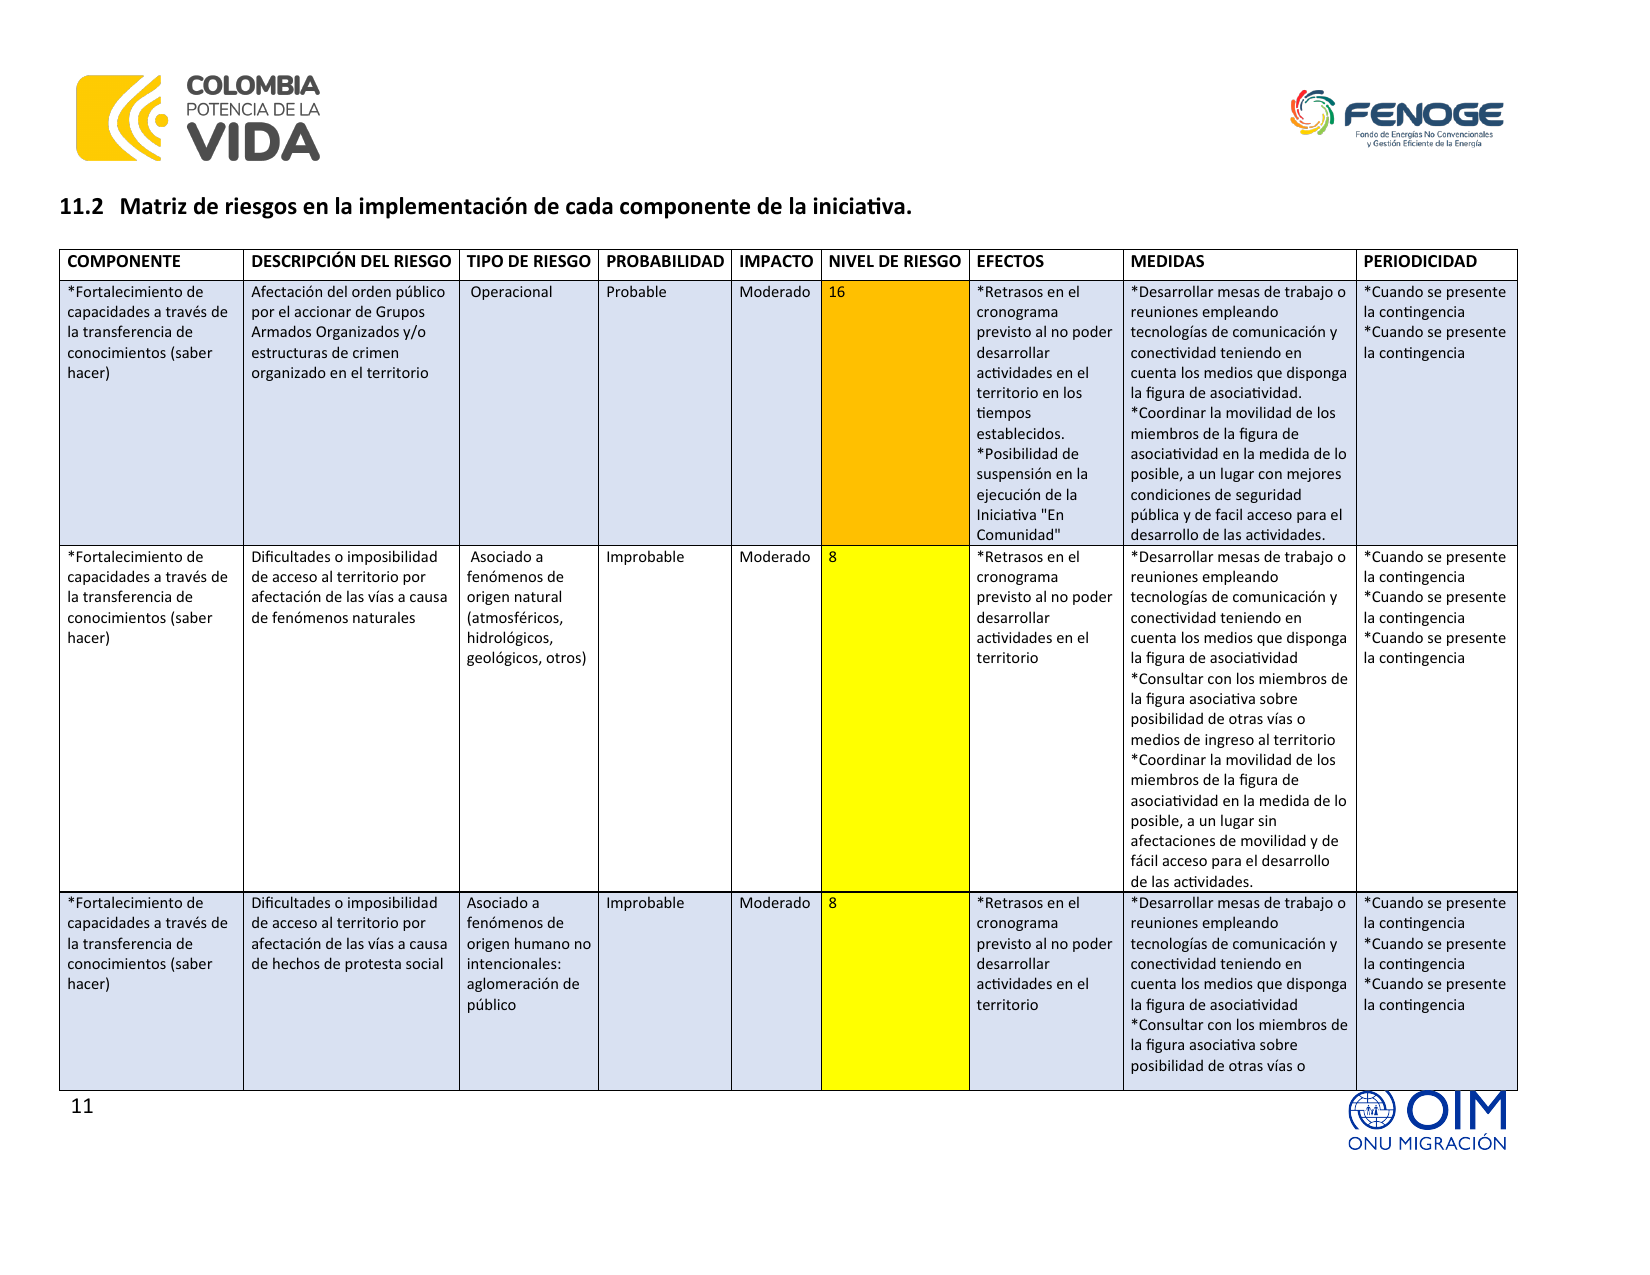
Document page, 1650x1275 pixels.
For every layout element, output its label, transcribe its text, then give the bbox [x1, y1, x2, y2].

table_cell *Retrasos en el cronograma previsto al no poder desarrollar actividades en el territorio en los tiempos establecidos. *Posibilidad de suspensión en la ejecución de la Iniciativa "En Comunidad" [970, 281, 1123, 545]
table_header IMPACTO [732, 250, 821, 280]
table_cell *Fortalecimiento de capacidades a través de la transferencia de conocimientos (saber hacer) [60, 546, 243, 891]
table_header TIPO DE RIESGO [460, 250, 598, 280]
table_cell Improbable [599, 546, 731, 891]
subtitle Matriz de riesgos en la implementación de cada componente de la iniciativa. [59, 190, 1517, 221]
table_cell Afectación del orden público por el accionar de Grupos Armados Organizados y/o estructuras de crimen organizado en el territorio [244, 281, 459, 545]
table_cell Asociado a fenómenos de origen natural (atmosféricos, hidrológicos, geológicos, otros) [460, 546, 598, 891]
table_cell *Desarrollar mesas de trabajo o reuniones empleando tecnologías de comunicación y conectividad teniendo en cuenta los medios que disponga la figura de asociatividad. *Coordinar la movilidad de los miembros de la figura de asociatividad en la medida de lo posible, a un lugar con mejores condiciones de seguridad pública y de facil acceso para el desarrollo de las actividades. [1124, 281, 1356, 545]
picture [1348, 1090, 1506, 1150]
table_cell *Fortalecimiento de capacidades a través de la transferencia de conocimientos (saber hacer) [60, 281, 243, 545]
table_cell 8 [822, 893, 969, 1090]
table_header COMPONENTE [60, 250, 243, 280]
table_header PROBABILIDAD [599, 250, 731, 280]
table_cell Asociado a fenómenos de origen humano no intencionales: aglomeración de público [460, 893, 598, 1090]
table_cell *Cuando se presente la contingencia *Cuando se presente la contingencia [1357, 281, 1517, 545]
table_cell Probable [599, 281, 731, 545]
table_cell Moderado [732, 893, 821, 1090]
table_cell Dificultades o imposibilidad de acceso al territorio por afectación de las vías a causa de fenómenos naturales [244, 546, 459, 891]
table_cell Operacional [460, 281, 598, 545]
table_cell Dificultades o imposibilidad de acceso al territorio por afectación de las vías a causa de hechos de protesta social [244, 893, 459, 1090]
table_header DESCRIPCIÓN DEL RIESGO [244, 250, 459, 280]
table_header PERIODICIDAD [1357, 250, 1517, 280]
table_header MEDIDAS [1124, 250, 1356, 280]
table_cell 16 [822, 281, 969, 545]
picture [70, 73, 326, 163]
table_cell *Cuando se presente la contingencia *Cuando se presente la contingencia *Cuando se presente la contingencia [1357, 546, 1517, 891]
table_header EFECTOS [970, 250, 1123, 280]
table_header NIVEL DE RIESGO [822, 250, 969, 280]
table_cell Moderado [732, 281, 821, 545]
table_cell *Fortalecimiento de capacidades a través de la transferencia de conocimientos (saber hacer) [60, 893, 243, 1090]
picture [1290, 88, 1506, 148]
table_cell *Retrasos en el cronograma previsto al no poder desarrollar actividades en el territorio [970, 893, 1123, 1090]
table_cell *Retrasos en el cronograma previsto al no poder desarrollar actividades en el territorio [970, 546, 1123, 891]
table_cell Improbable [599, 893, 731, 1090]
table_cell 8 [822, 546, 969, 891]
table_cell Moderado [732, 546, 821, 891]
table_cell *Cuando se presente la contingencia *Cuando se presente la contingencia *Cuando se presente la contingencia [1357, 893, 1517, 1090]
